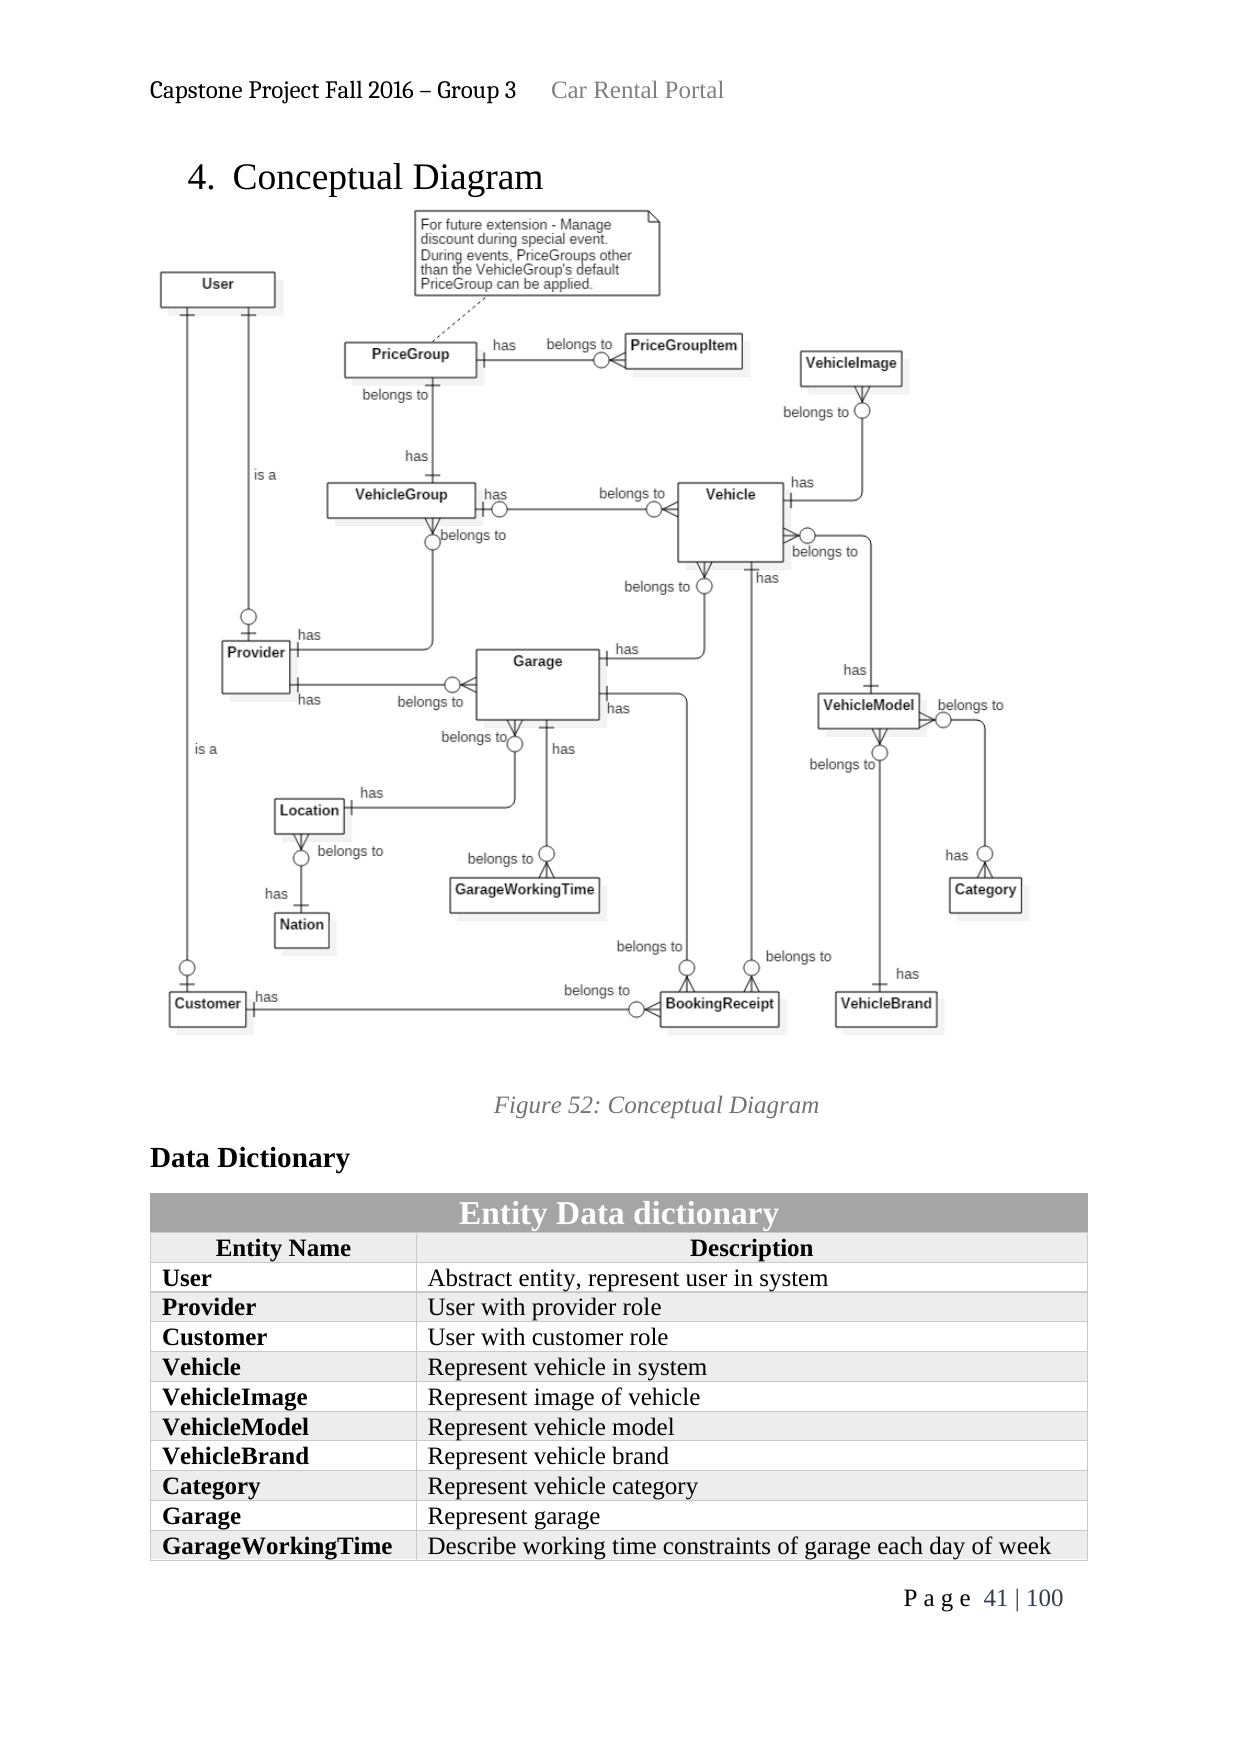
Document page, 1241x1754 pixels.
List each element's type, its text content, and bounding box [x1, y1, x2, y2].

table_cell Description [417, 1233, 1087, 1262]
subtitle Conceptual Diagram [187, 154, 1090, 197]
table_cell Abstract entity, represent user in system [417, 1263, 1087, 1291]
picture [150, 200, 1065, 1071]
table_cell User with provider role [417, 1293, 1087, 1321]
table_cell VehicleBrand [151, 1441, 416, 1470]
table_cell Category [151, 1471, 416, 1500]
table_cell VehicleImage [151, 1382, 416, 1411]
table_cell Represent vehicle model [417, 1412, 1087, 1440]
table_cell GarageWorkingTime [151, 1531, 416, 1559]
table_cell Customer [151, 1322, 416, 1351]
table_cell User [151, 1263, 416, 1291]
table_cell Represent garage [417, 1501, 1087, 1530]
table_cell User with customer role [417, 1322, 1087, 1351]
table_cell Entity Name [151, 1233, 416, 1262]
table_cell Represent vehicle in system [417, 1352, 1087, 1381]
table_cell Garage [151, 1501, 416, 1530]
table_cell Provider [151, 1293, 416, 1321]
text Data Dictionary [150, 1140, 1090, 1173]
table_cell Describe working time constraints of garage each day of week [417, 1531, 1087, 1559]
table_cell Vehicle [151, 1352, 416, 1381]
table_cell VehicleModel [151, 1412, 416, 1440]
table_header Entity Data dictionary [151, 1194, 1087, 1232]
table_cell Represent image of vehicle [417, 1382, 1087, 1411]
table_cell Represent vehicle brand [417, 1441, 1087, 1470]
table_cell Represent vehicle category [417, 1471, 1087, 1500]
